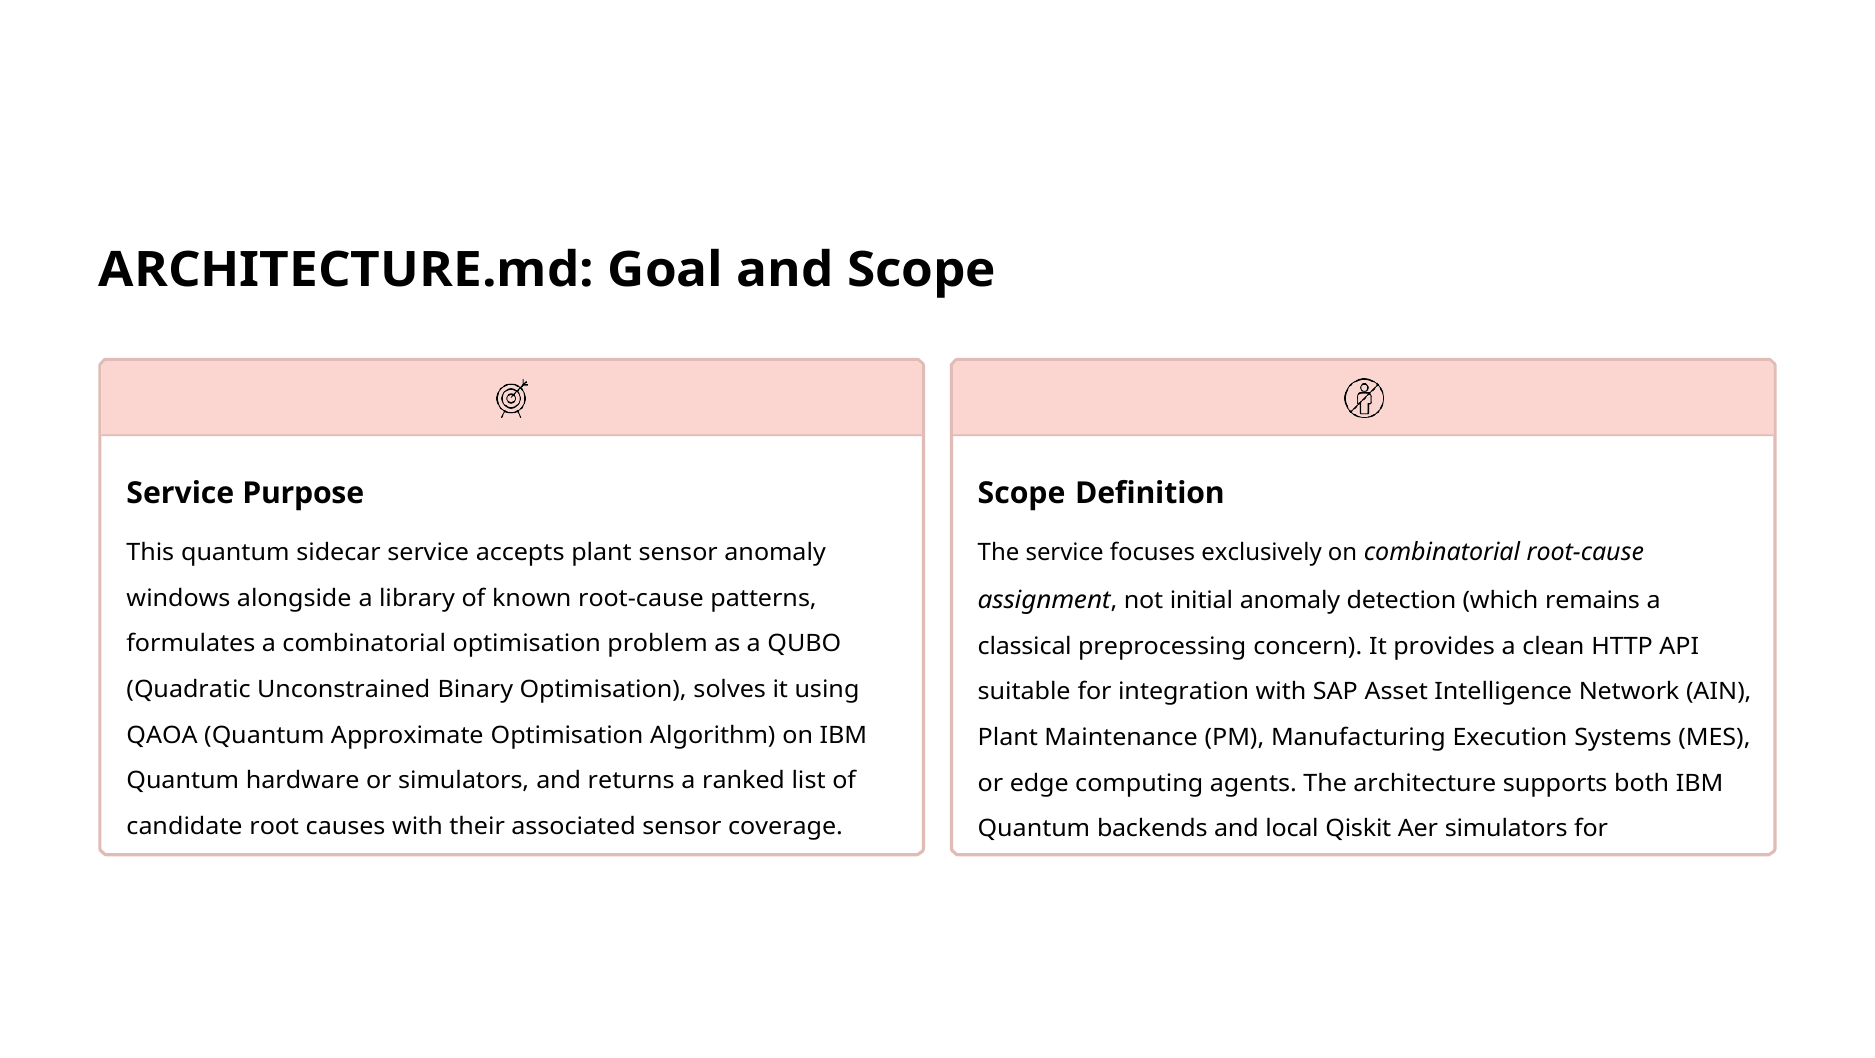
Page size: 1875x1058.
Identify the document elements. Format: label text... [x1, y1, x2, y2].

picture [496, 379, 528, 418]
picture [1344, 378, 1384, 418]
subtitle ARCHITECTURE.md: Goal and Scope [98, 234, 1800, 301]
